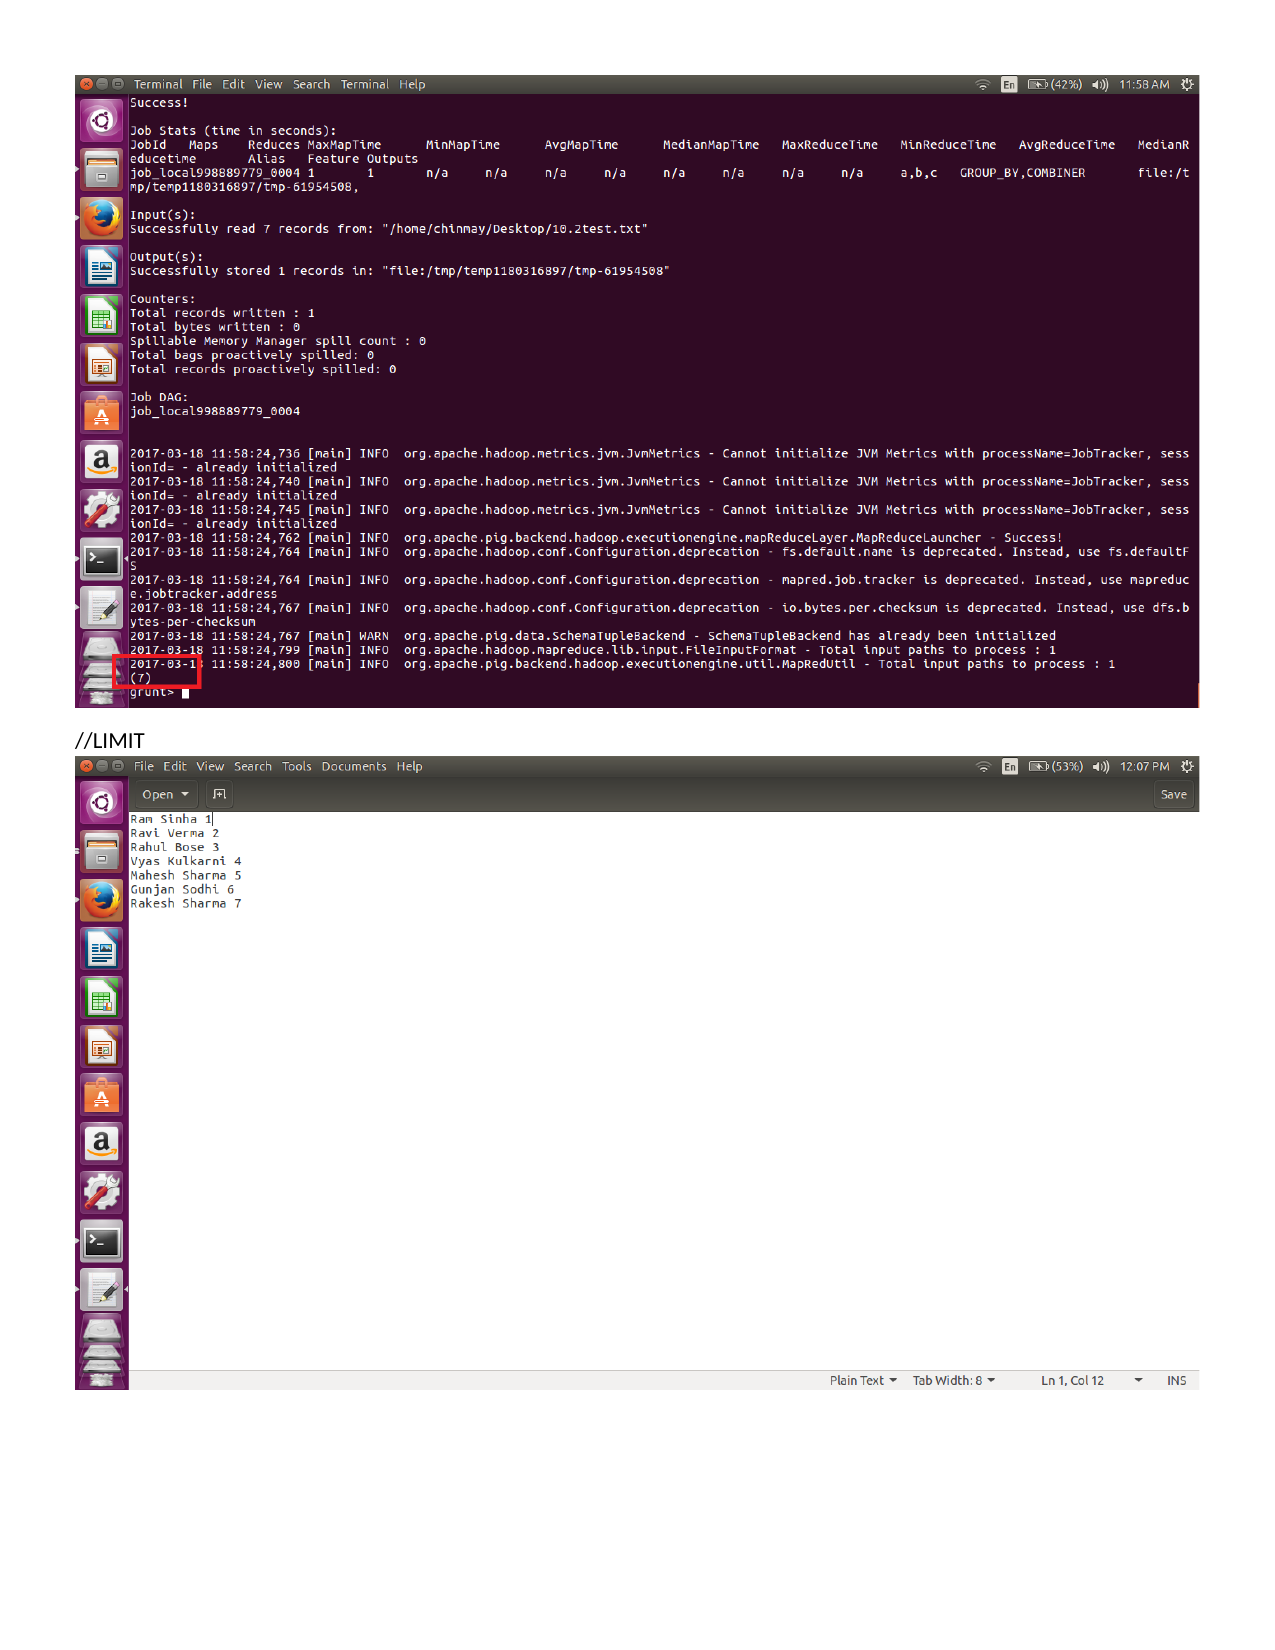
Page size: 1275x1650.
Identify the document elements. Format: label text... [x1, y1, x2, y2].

picture [75, 75, 1200, 708]
text //LIMIT [75, 726, 1200, 756]
picture [75, 756, 1200, 1390]
